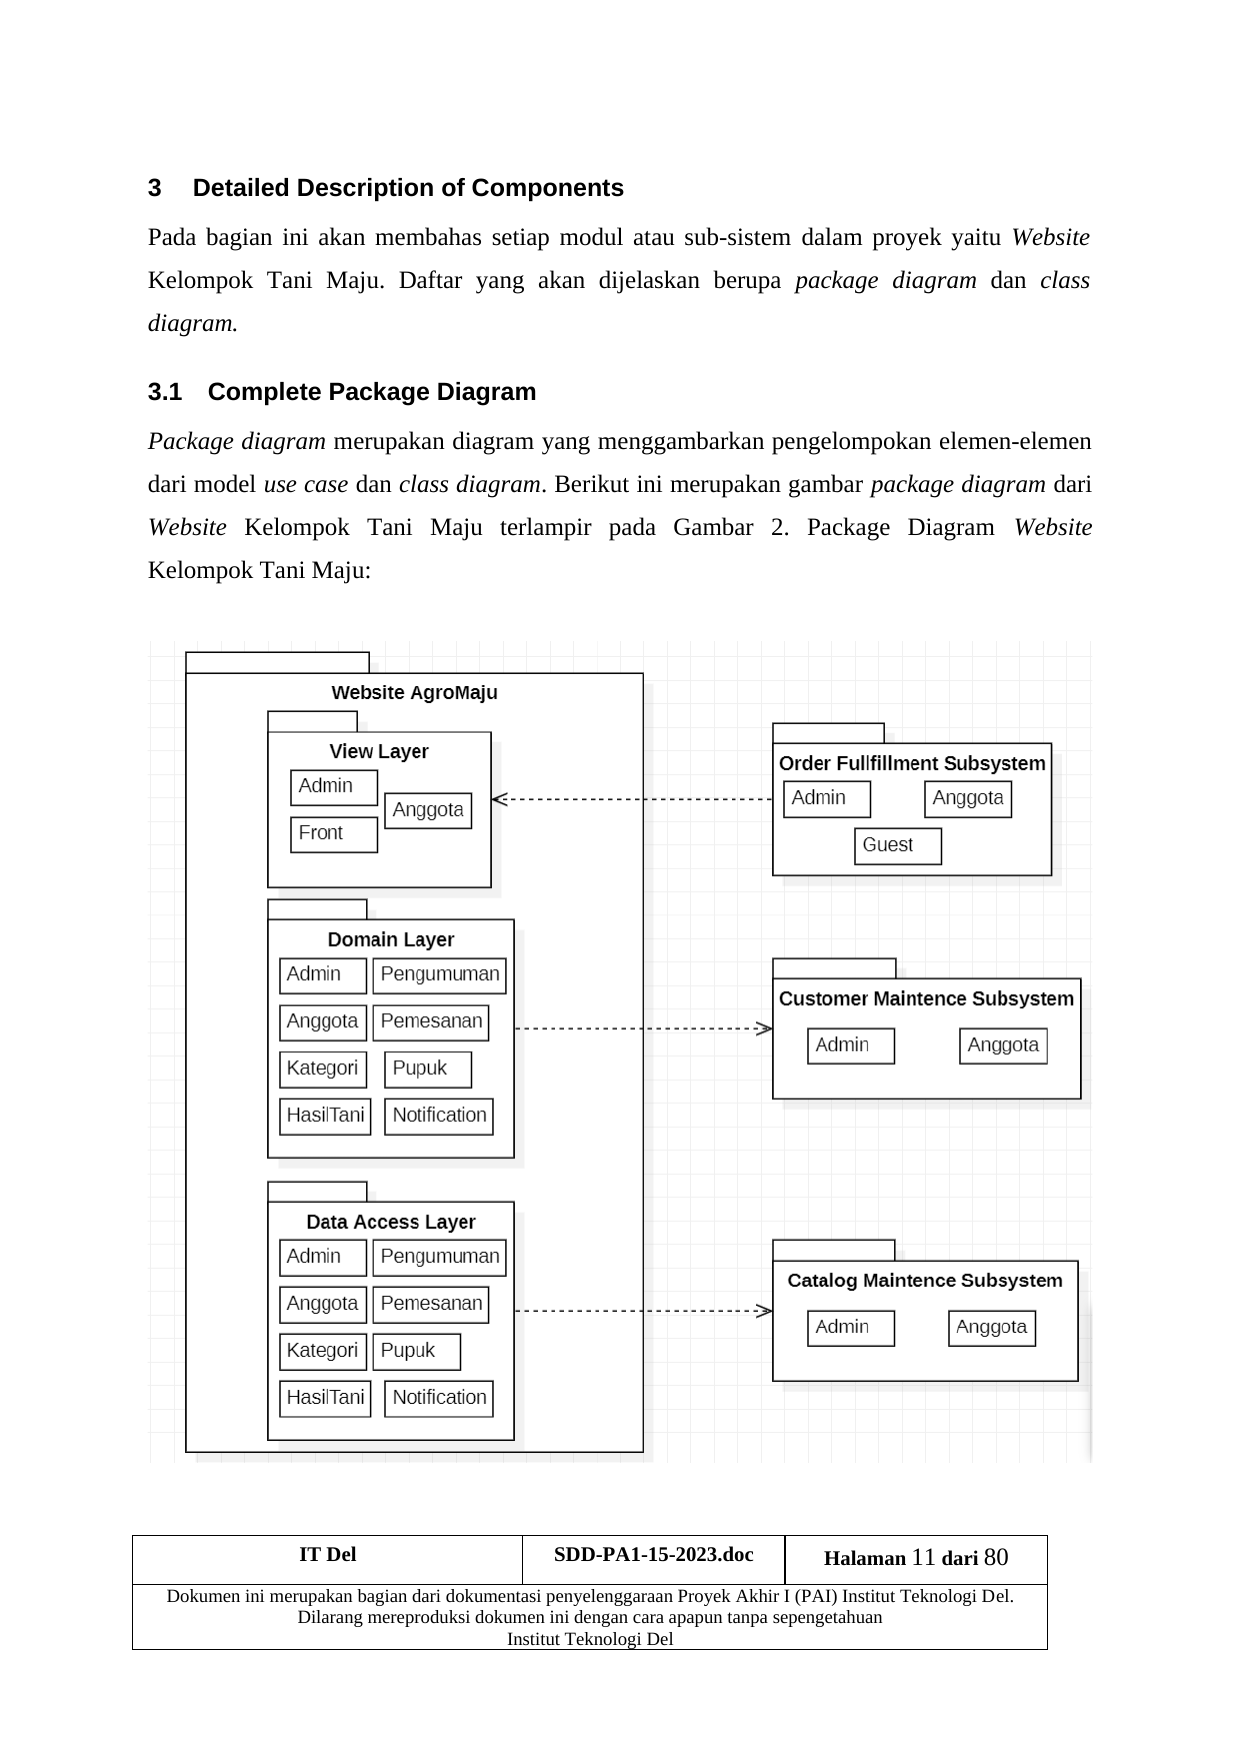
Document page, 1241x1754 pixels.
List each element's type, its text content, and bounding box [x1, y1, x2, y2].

picture [147, 641, 1093, 1463]
subtitle Complete Package Diagram [148, 376, 1092, 405]
text Pada bagian ini akan membahas setiap modul atau sub-sistem dalam proyek yaitu Website Kelompok Tani Maju. Daftar yang akan dijelaskan berupa package diagram dan class diagram. [148, 222, 1092, 337]
text Package diagram merupakan diagram yang menggambarkan pengelompokan elemen-elemen dari model use case dan class diagram. Berikut ini merupakan gambar package diagram dari Website Kelompok Tani Maju terlampir pada Gambar 2. Package Diagram Website Kelompok Tani Maju: [148, 426, 1092, 584]
subtitle Detailed Description of Components [148, 173, 1092, 201]
